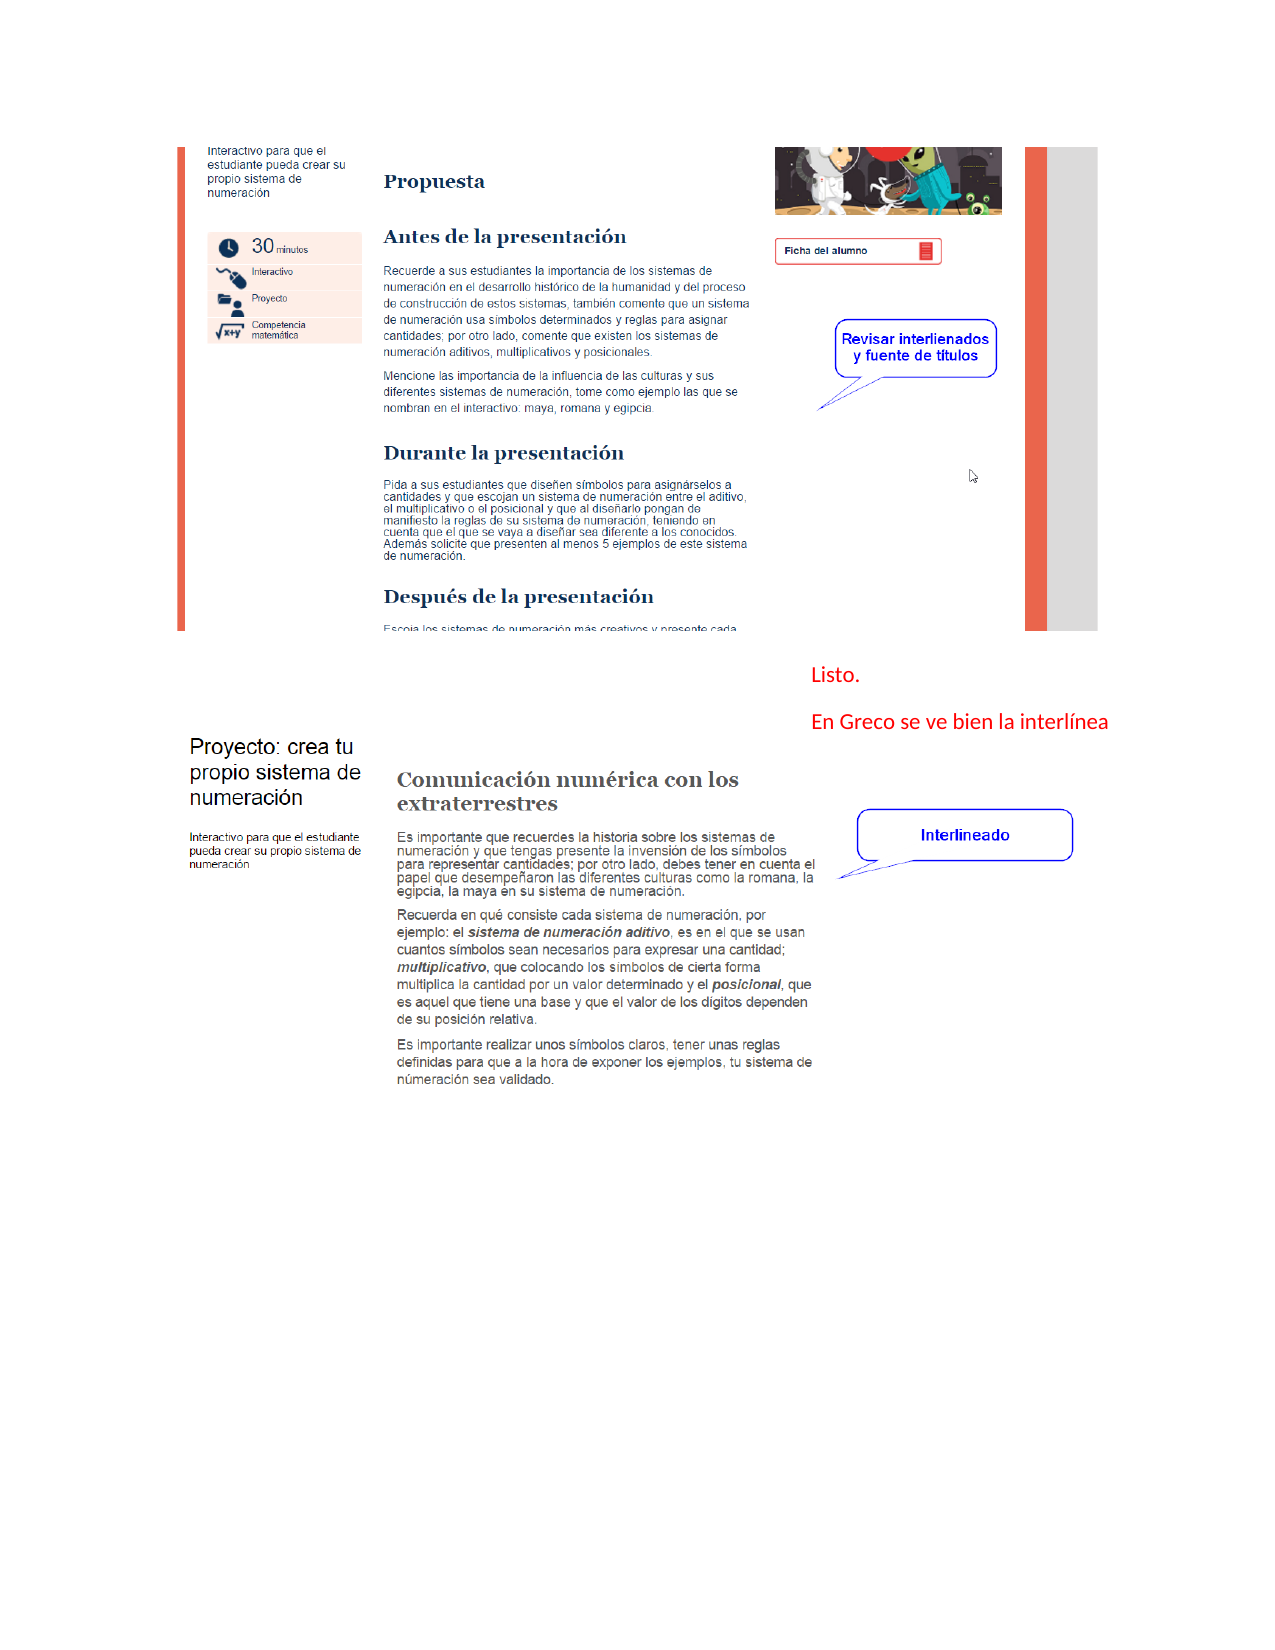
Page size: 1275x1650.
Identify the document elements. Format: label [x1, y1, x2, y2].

picture [177, 696, 1098, 1156]
picture [177, 147, 1098, 631]
